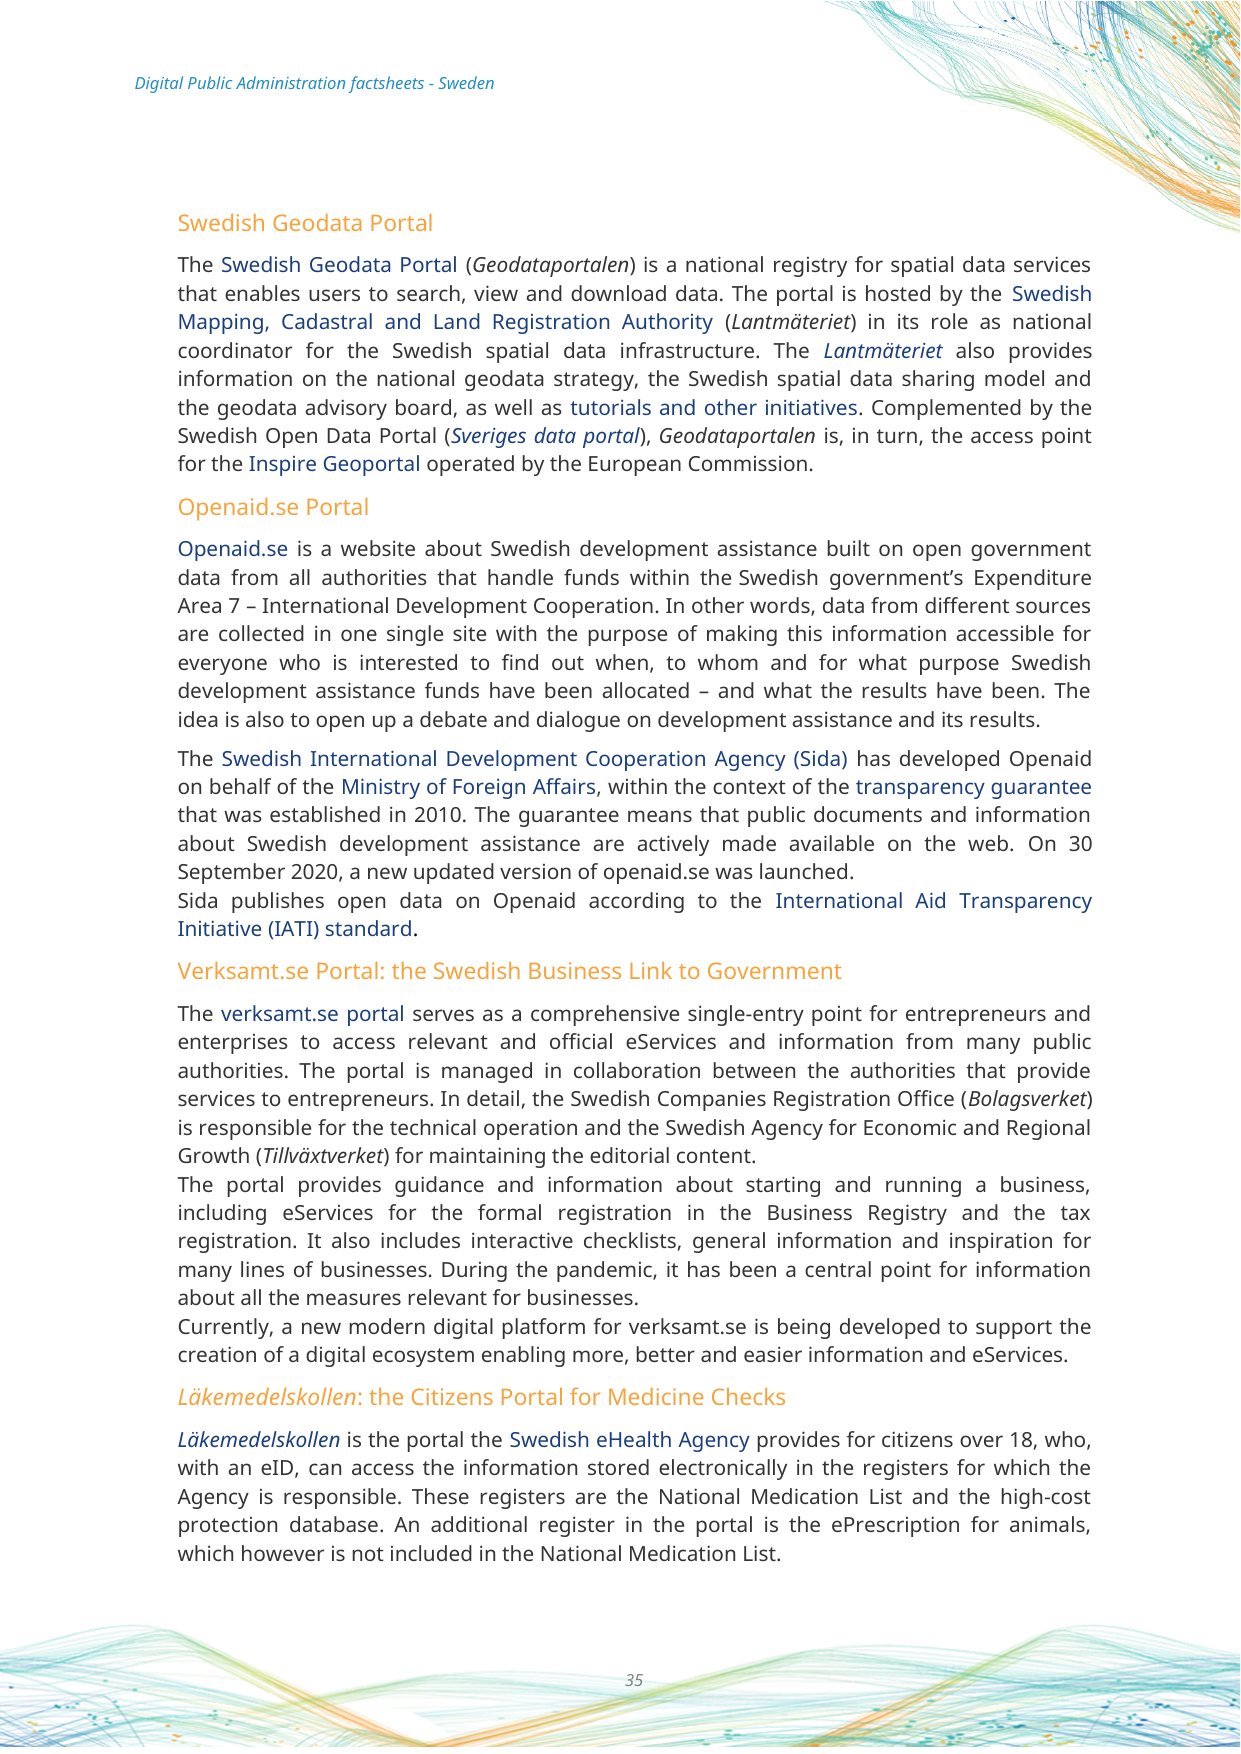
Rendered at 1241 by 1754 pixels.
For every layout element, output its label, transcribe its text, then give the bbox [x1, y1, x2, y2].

text The verksamt.se portal serves as a comprehensive single-entry point for entrepreneurs and enterprises to access relevant and official eServices and information from many public authorities. The portal is managed in collaboration between the authorities that provide services to entrepreneurs. In detail, the Swedish Companies Registration Office (Bolagsverket) is responsible for the technical operation and the Swedish Agency for Economic and Regional Growth (Tillväxtverket) for maintaining the editorial content. [177, 999, 1092, 1170]
text Sida publishes open data on Openaid according to the International Aid Transparency Initiative (IATI) standard. [177, 886, 1092, 943]
text Openaid.se is a website about Swedish development assistance built on open government data from all authorities that handle funds within the Swedish government’s Expenditure Area 7 – International Development Cooperation. In other words, data from different sources are collected in one single site with the purpose of making this information accessible for everyone who is interested to find out when, to whom and for what purpose Swedish development assistance funds have been allocated – and what the results have been. The idea is also to open up a debate and dialogue on development assistance and its results. [177, 534, 1092, 733]
text The Swedish International Development Cooperation Agency (Sida) has developed Openaid on behalf of the Ministry of Foreign Affairs, within the context of the transparency guarantee that was established in 2010. The guarantee means that public documents and information about Swedish development assistance are actively made available on the web. On 30 September 2020, a new updated version of openaid.se was launched. [177, 744, 1092, 886]
picture [814, 1, 1241, 251]
picture [0, 1601, 1241, 1747]
text The portal provides guidance and information about starting and running a business, including eServices for the formal registration in the Business Registry and the tax registration. It also includes interactive checklists, general information and inspiration for many lines of businesses. During the pandemic, it has been a central point for information about all the measures relevant for businesses. [177, 1170, 1092, 1312]
subtitle Verksamt.se Portal: the Swedish Business Link to Government [177, 955, 1092, 987]
text Currently, a new modern digital platform for verksamt.se is being developed to support the creation of a digital ecosystem enabling more, better and easier information and eServices. [177, 1312, 1092, 1369]
subtitle Swedish Geodata Portal [177, 207, 1092, 238]
subtitle Openaid.se Portal [177, 491, 1092, 522]
text Läkemedelskollen is the portal the Swedish eHealth Agency provides for citizens over 18, who, with an eID, can access the information stored electronically in the registers for which the Agency is responsible. These registers are the National Medication List and the high-cost protection database. An additional register in the portal is the ePrescription for animals, which however is not included in the National Medication List. [177, 1425, 1092, 1567]
subtitle Läkemedelskollen: the Citizens Portal for Medicine Checks [177, 1381, 1092, 1412]
text The Swedish Geodata Portal (Geodataportalen) is a national registry for spatial data services that enables users to search, view and download data. The portal is hosted by the Swedish Mapping, Cadastral and Land Registration Authority (Lantmäteriet) in its role as national coordinator for the Swedish spatial data infrastructure. The Lantmäteriet also provides information on the national geodata strategy, the Swedish spatial data sharing model and the geodata advisory board, as well as tutorials and other initiatives. Complemented by the Swedish Open Data Portal (Sveriges data portal), Geodataportalen is, in turn, the access point for the Inspire Geoportal operated by the European Commission. [177, 251, 1092, 478]
